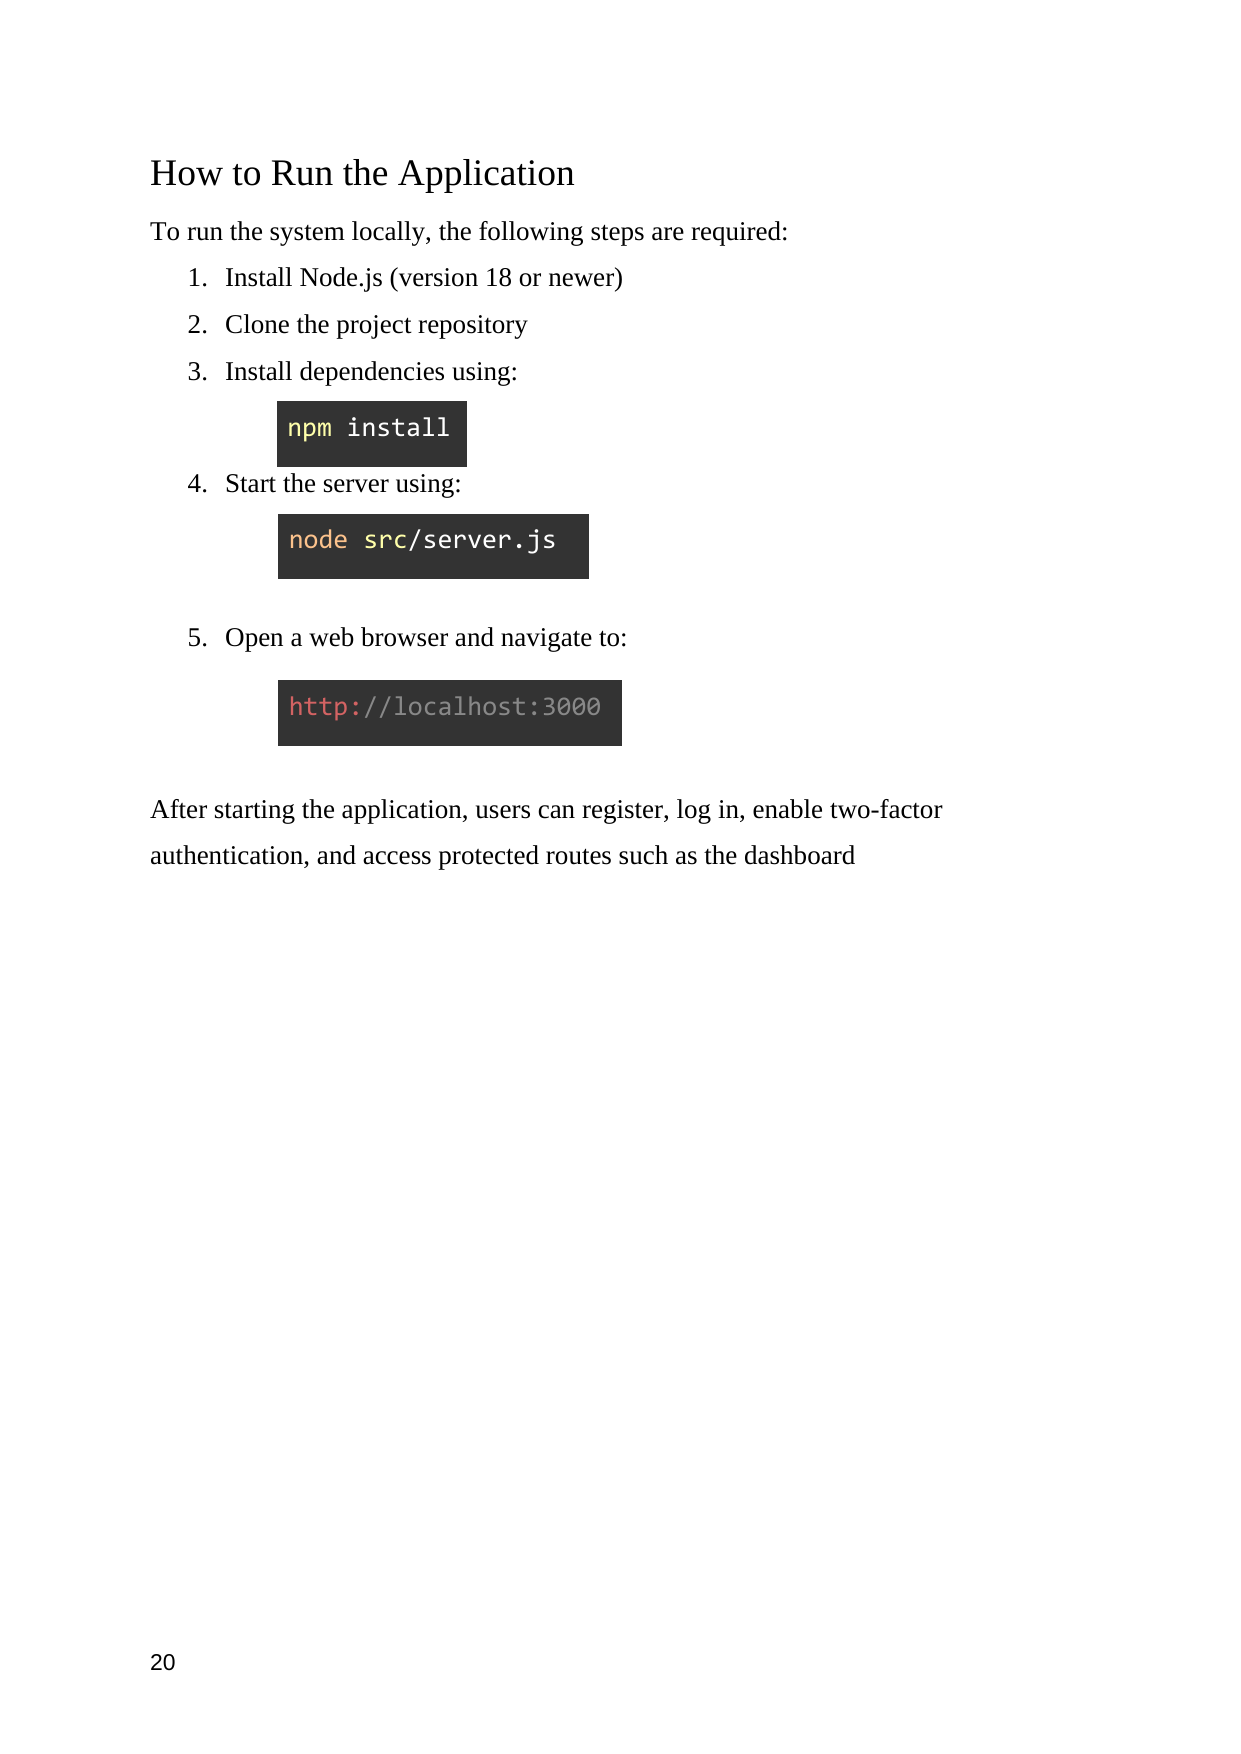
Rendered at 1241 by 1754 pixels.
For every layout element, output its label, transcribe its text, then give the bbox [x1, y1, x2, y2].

list Start the server using: [187, 467, 1090, 498]
table_header node src/server.js [278, 514, 589, 579]
subtitle Open a web browser and navigate to: [187, 621, 1090, 652]
list Install dependencies using: [187, 355, 1090, 386]
list Clone the project repository [187, 308, 1090, 339]
text How to Run the Application [150, 150, 1090, 193]
text After starting the application, users can register, log in, enable two-factor authentication, and access protected routes such as the dashboard [150, 793, 1090, 871]
text To run the system locally, the following steps are required: [150, 215, 1090, 246]
table_header http://localhost:3000 [278, 680, 622, 746]
list Install Node.js (version 18 or newer) [187, 261, 1090, 292]
table_header npm install [277, 401, 467, 467]
